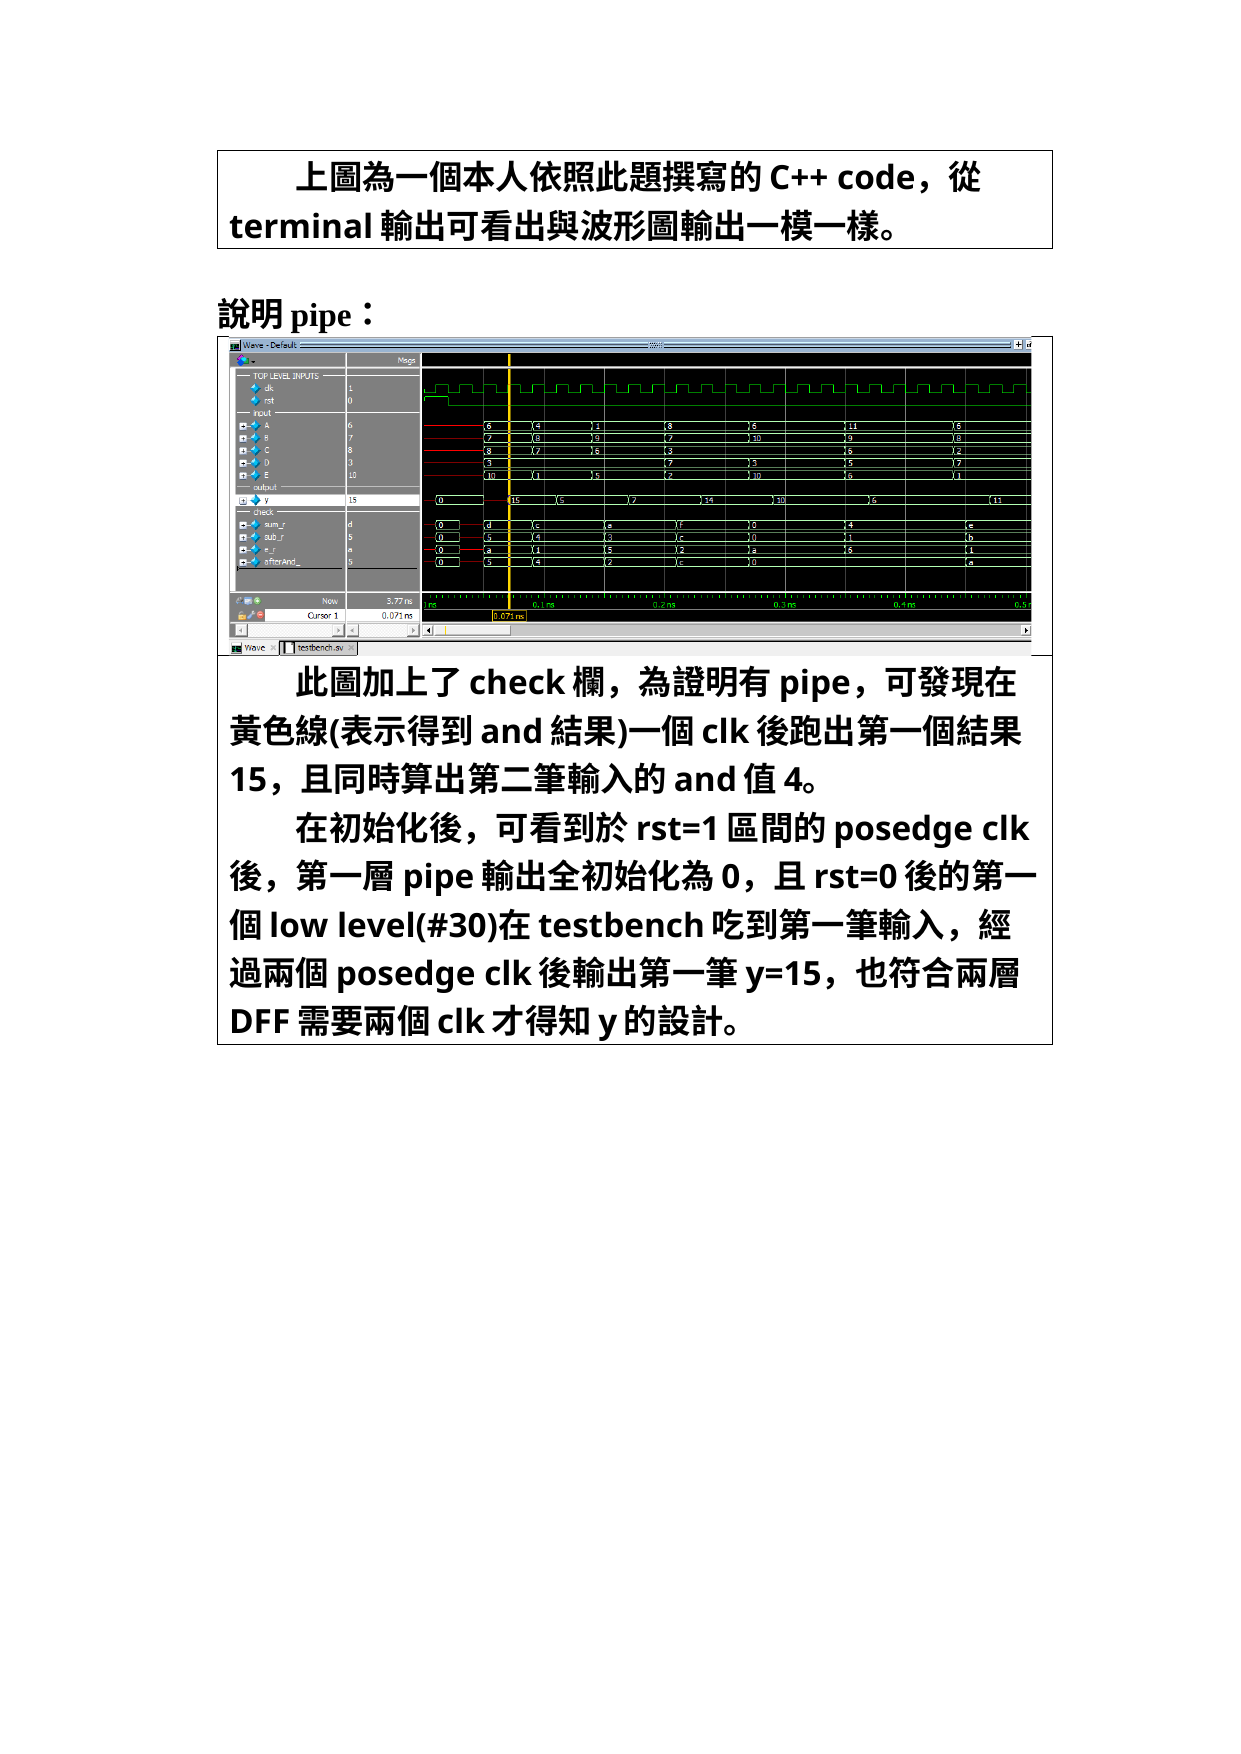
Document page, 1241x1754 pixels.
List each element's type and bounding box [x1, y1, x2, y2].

picture [228, 336, 1032, 656]
